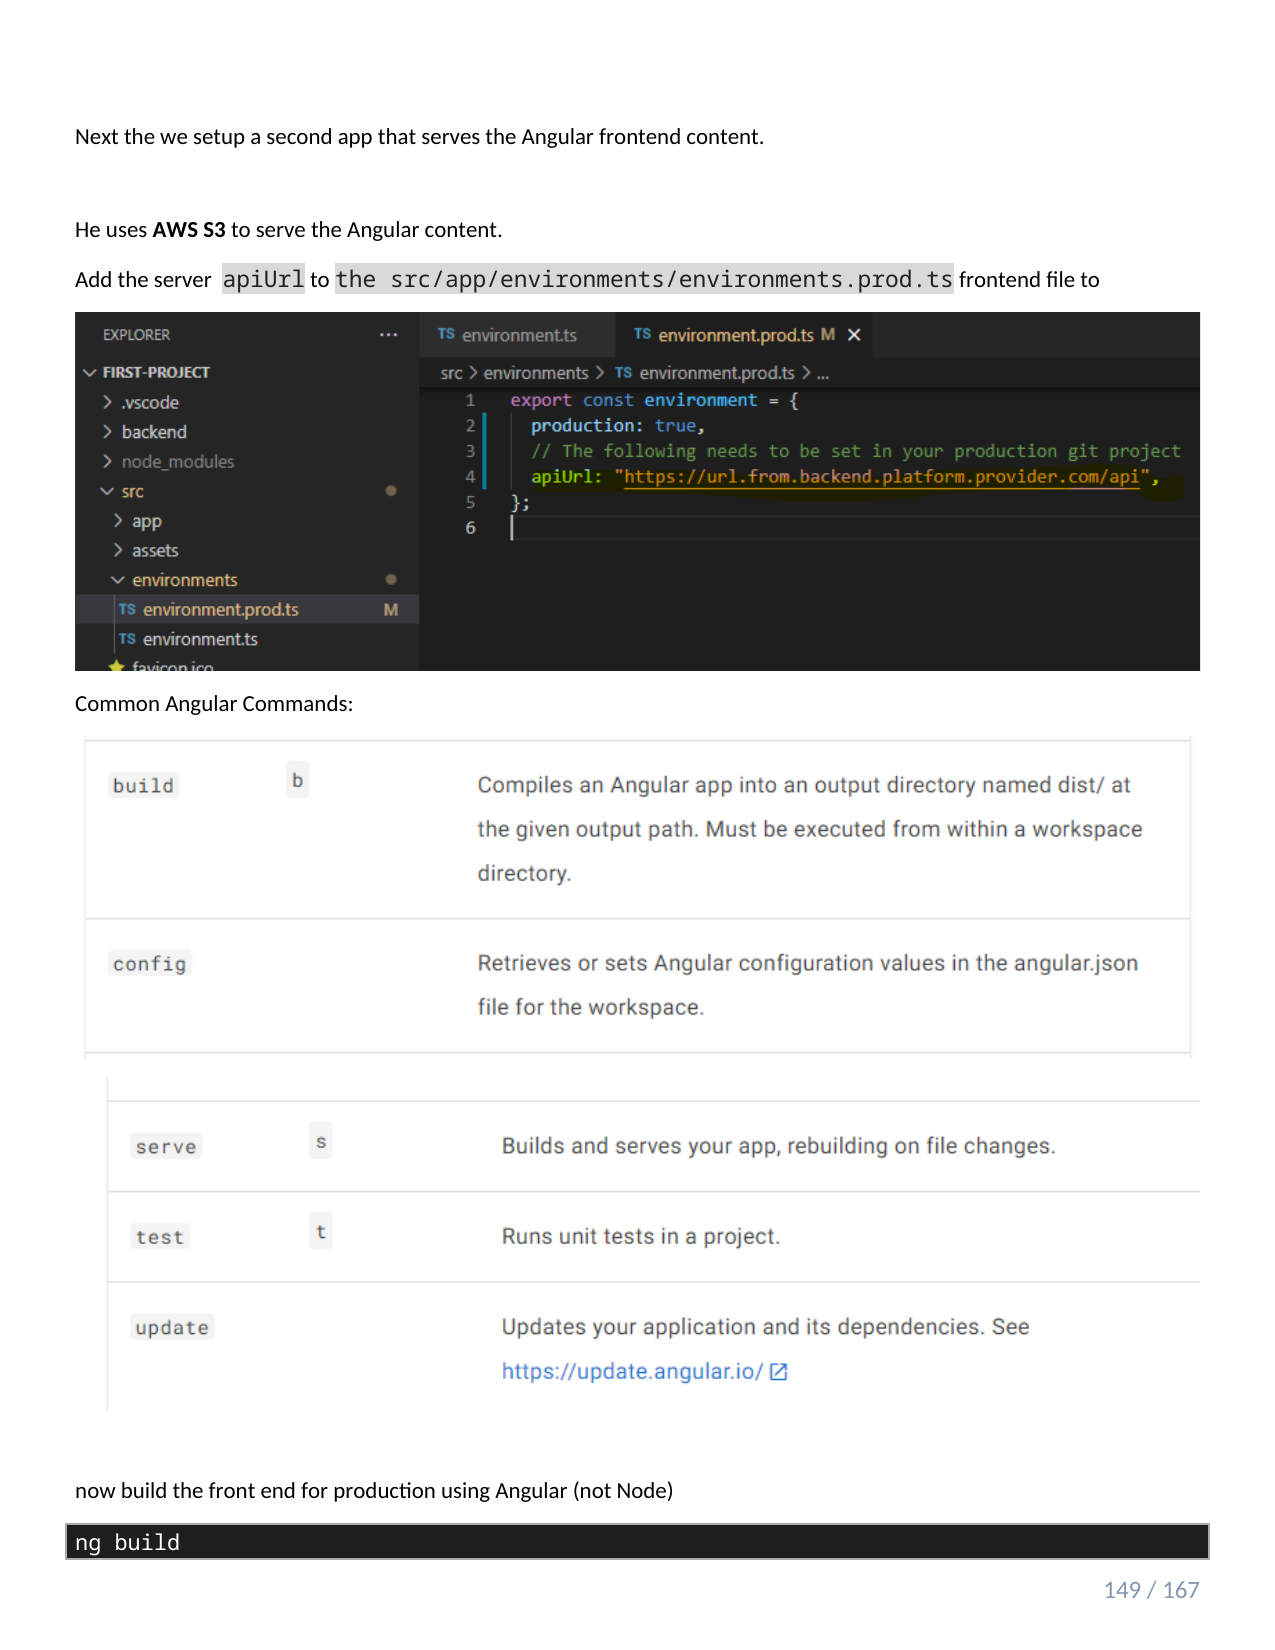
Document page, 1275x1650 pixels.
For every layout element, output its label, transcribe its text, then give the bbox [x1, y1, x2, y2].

text Add the server apiUrl to the src/app/environments/environments.prod.ts frontend file to [75, 262, 1200, 294]
picture [75, 312, 1200, 671]
text He uses AWS S3 to serve the Angular content. [75, 216, 1200, 244]
text Next the we setup a second app that serves the Angular frontend content. [75, 122, 1200, 150]
text ng build [67, 1525, 1208, 1558]
picture [75, 1077, 1200, 1411]
text Common Angular Commands: [75, 689, 1200, 717]
picture [75, 736, 1200, 1059]
text now build the front end for production using Angular (not Node) [75, 1476, 1200, 1504]
